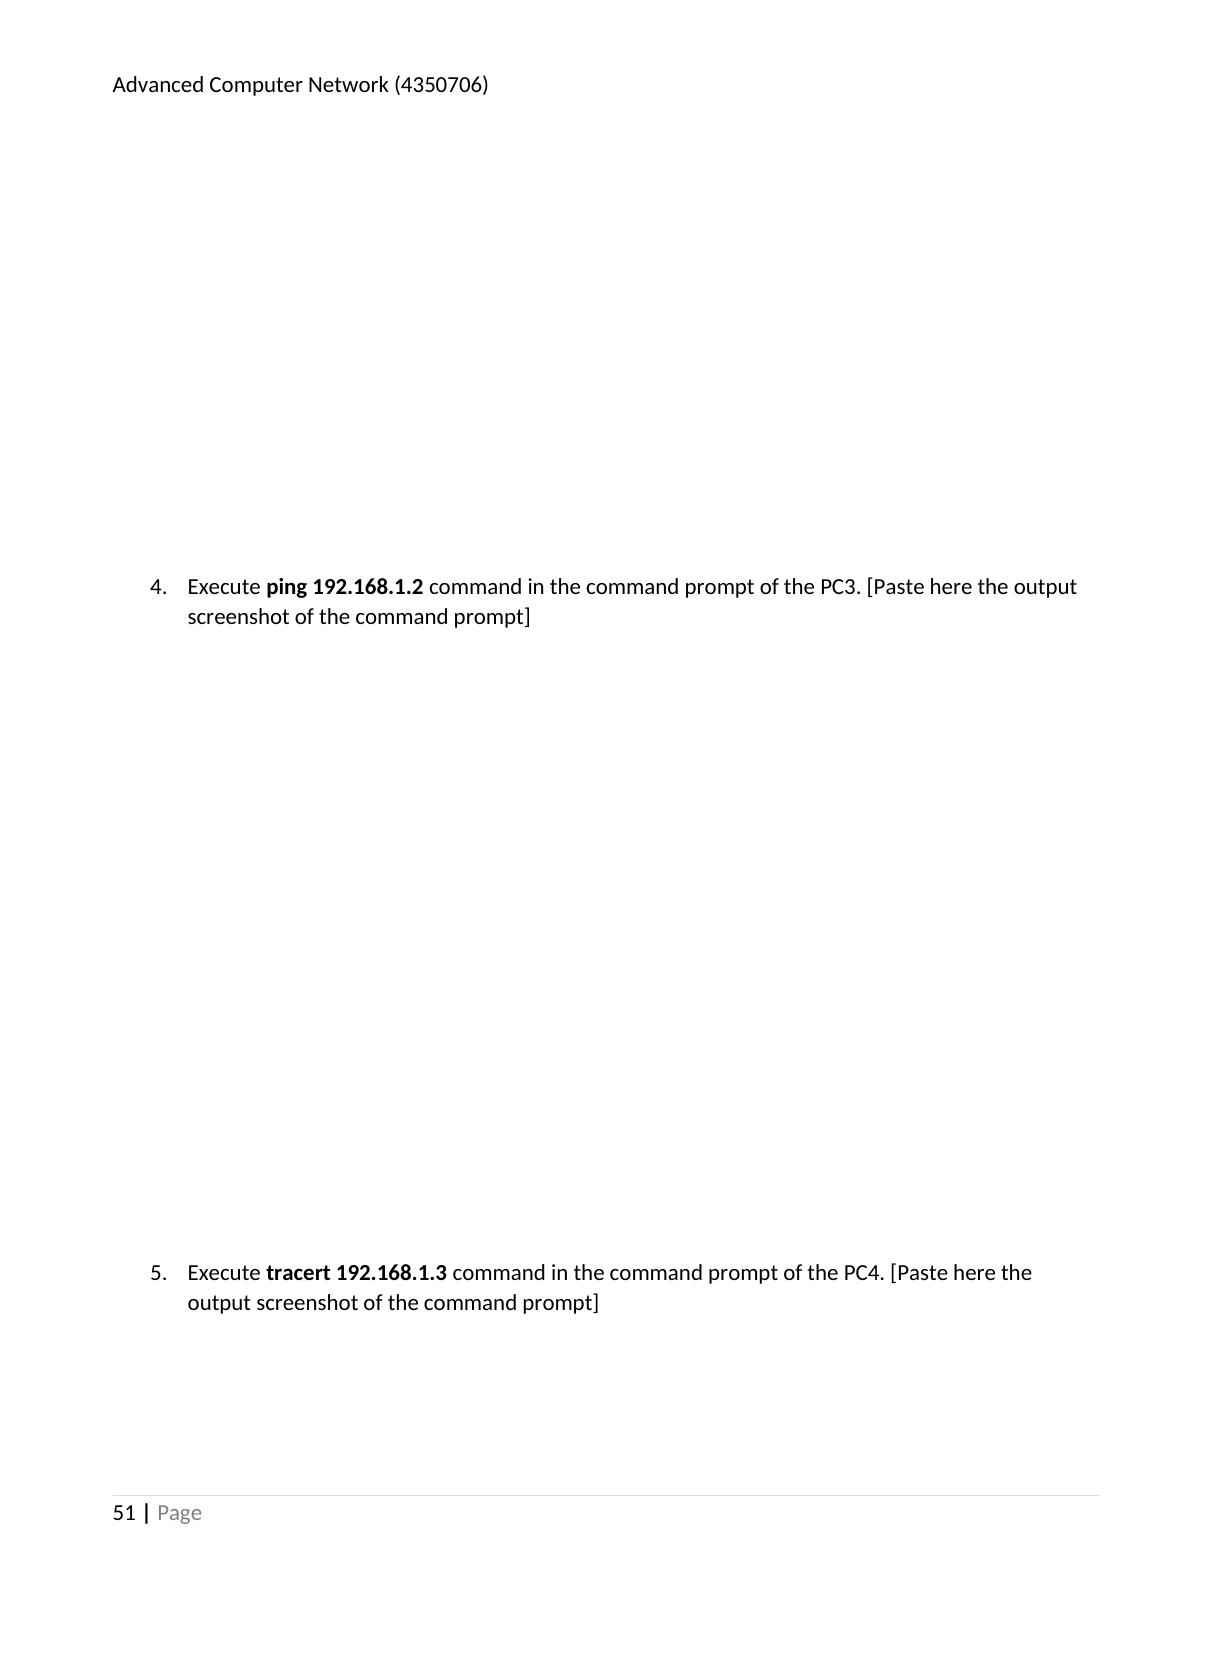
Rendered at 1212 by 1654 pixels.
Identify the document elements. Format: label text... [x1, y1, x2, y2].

list Execute tracert 192.168.1.3 command in the command prompt of the PC4. [Paste here the output screenshot of the command prompt] [150, 1258, 1099, 1317]
list Execute ping 192.168.1.2 command in the command prompt of the PC3. [Paste here the output screenshot of the command prompt] [150, 572, 1099, 630]
